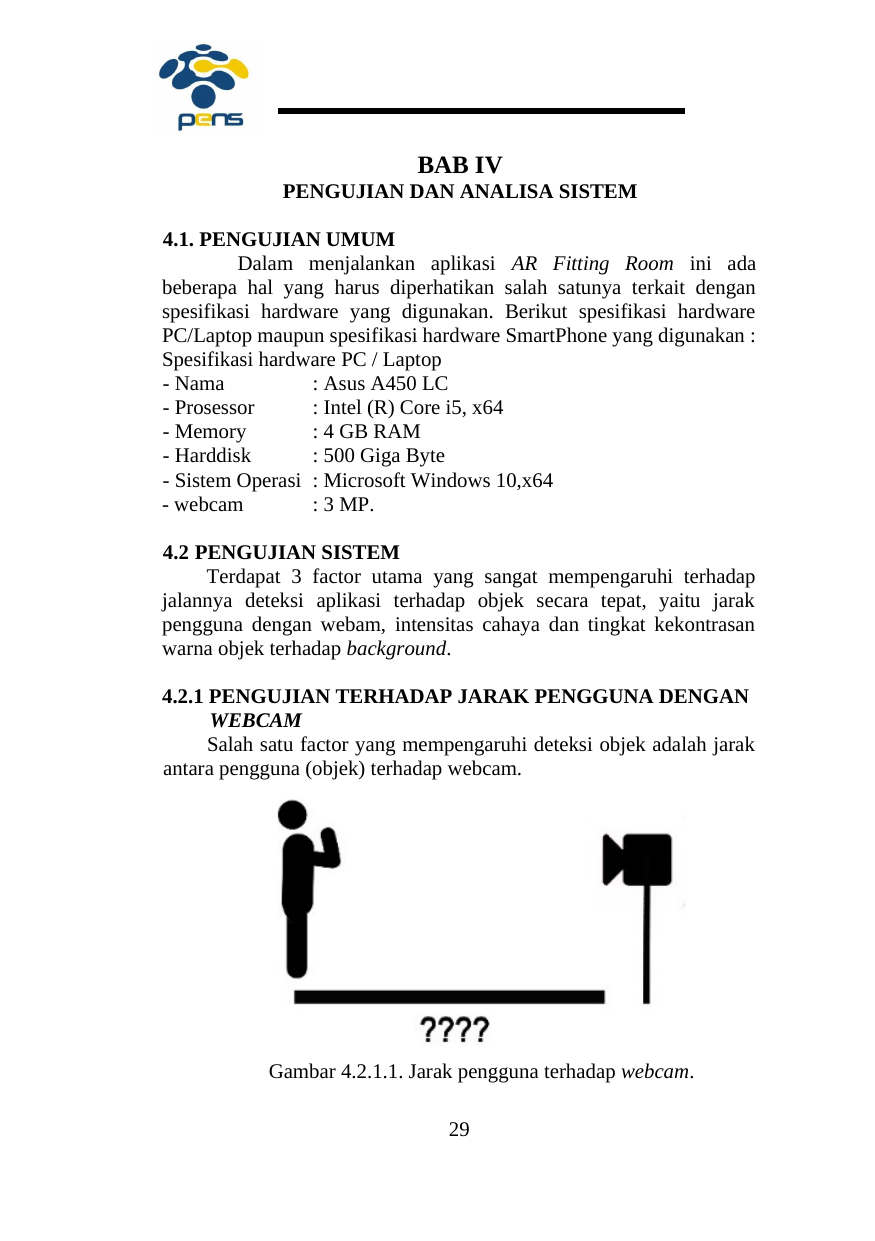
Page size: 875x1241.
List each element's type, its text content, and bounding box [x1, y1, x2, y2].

subtitle 4.2 PENGUJIAN SISTEM [163, 540, 757, 564]
text Salah satu factor yang mempengaruhi deteksi objek adalah jarak antara pengguna (objek) terhadap webcam. [163, 732, 756, 780]
text - Memory : 4 GB RAM [162, 419, 756, 443]
text - Harddisk : 500 Giga Byte [162, 443, 756, 467]
text Gambar 4.2.1.1. Jarak pengguna terhadap webcam. [163, 1058, 756, 1083]
text - webcam : 3 MP. [162, 492, 756, 516]
picture [277, 780, 686, 1059]
subtitle 4.1. PENGUJIAN UMUM [163, 227, 757, 251]
text - Nama : Asus A450 LC [162, 371, 756, 395]
subtitle PENGUJIAN DAN ANALISA SISTEM [163, 179, 757, 203]
subtitle BAB IV [162, 150, 757, 179]
text - Sistem Operasi : Microsoft Windows 10,x64 [162, 467, 756, 492]
text Terdapat 3 factor utama yang sangat mempengaruhi terhadap jalannya deteksi aplikasi terhadap objek secara tepat, yaitu jarak pengguna dengan webam, intensitas cahaya dan tingkat kekontrasan warna objek terhadap background. [162, 564, 756, 660]
text 4.2.1 PENGUJIAN TERHADAP JARAK PENGGUNA DENGAN WEBCAM [162, 684, 756, 732]
picture [155, 42, 260, 137]
text - Prosessor : Intel (R) Core i5, x64 [162, 395, 756, 419]
text Dalam menjalankan aplikasi AR Fitting Room ini ada beberapa hal yang harus diperhatikan salah satunya terkait dengan spesifikasi hardware yang digunakan. Berikut spesifikasi hardware PC/Laptop maupun spesifikasi hardware SmartPhone yang digunakan : [162, 251, 756, 347]
text Spesifikasi hardware PC / Laptop [162, 347, 756, 371]
